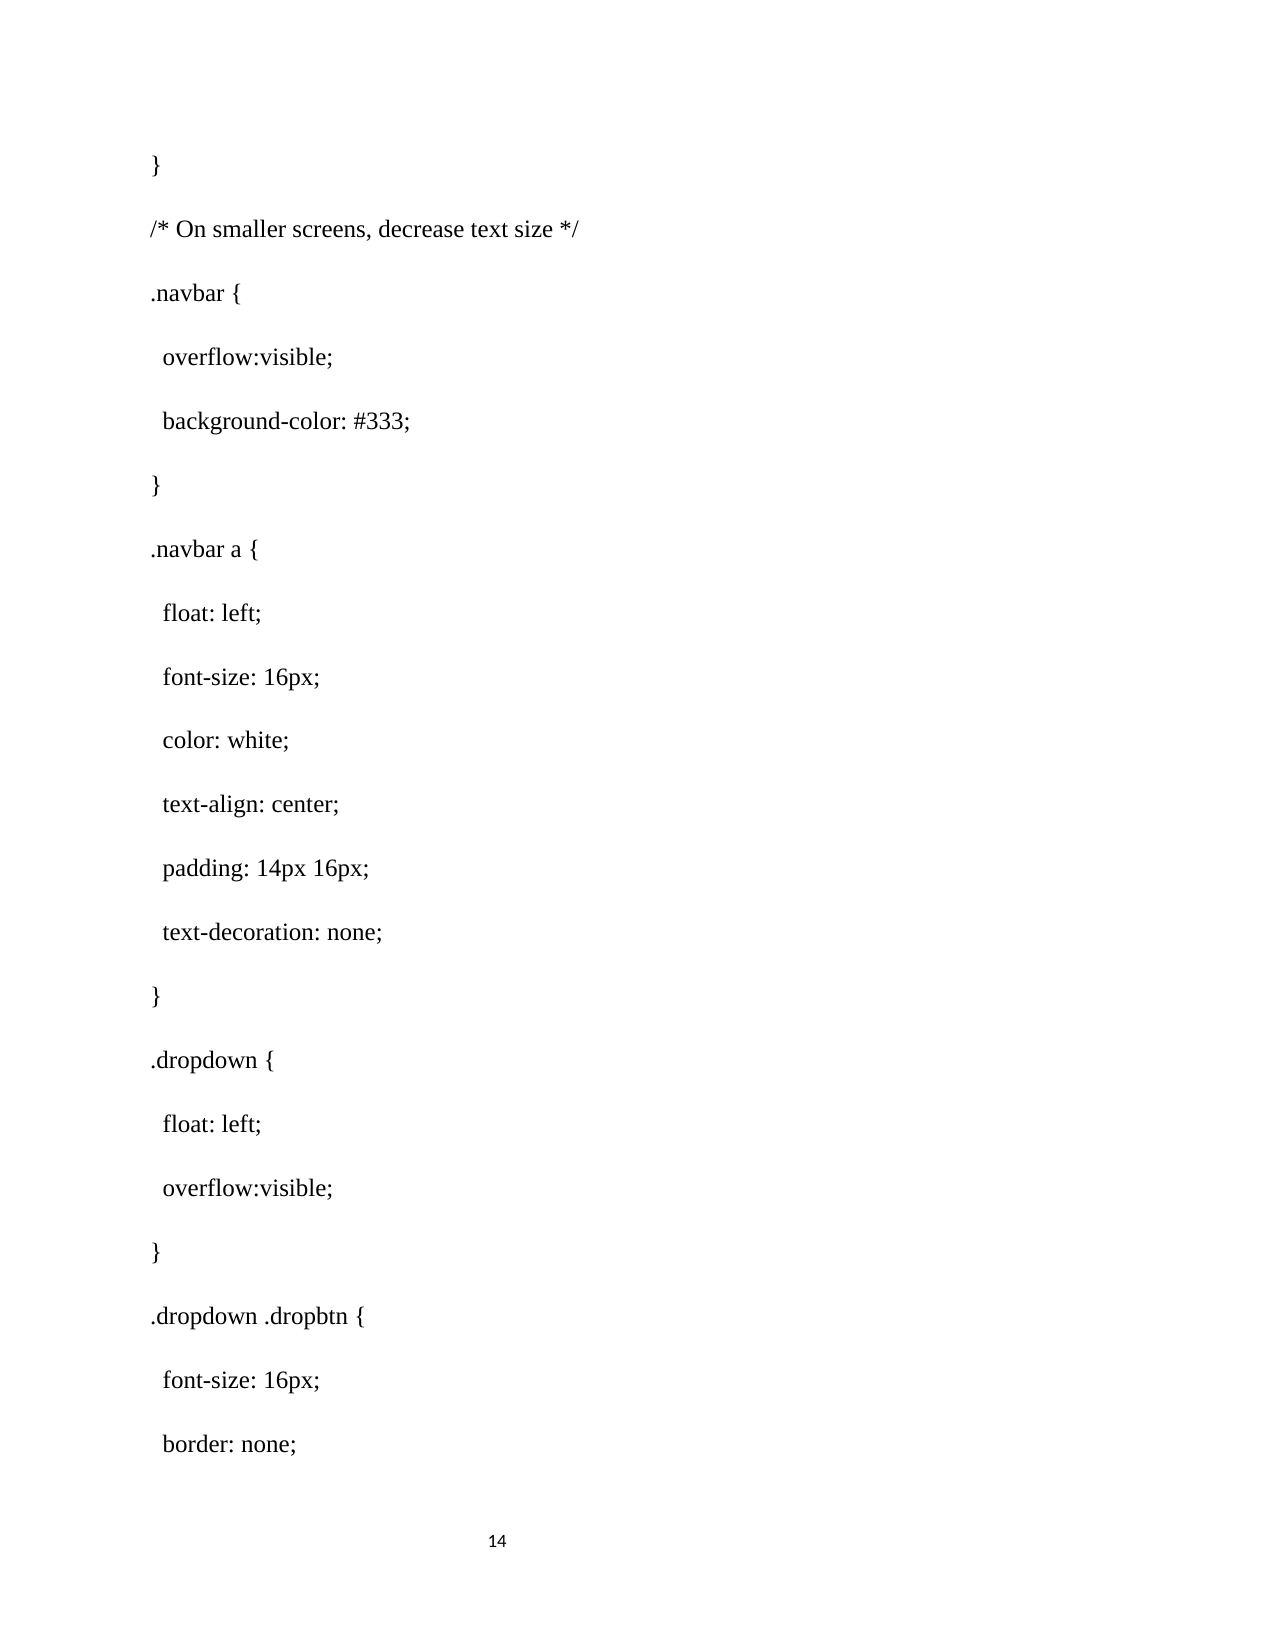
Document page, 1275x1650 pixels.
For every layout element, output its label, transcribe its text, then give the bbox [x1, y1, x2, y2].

list font-size: 16px; [150, 662, 1125, 690]
list text-decoration: none; [150, 917, 1125, 946]
list /* On smaller screens, decrease text size */ [150, 214, 1125, 243]
list overflow:visible; [150, 342, 1125, 371]
list } [150, 981, 1125, 1010]
list float: left; [150, 1109, 1125, 1138]
list text-align: center; [150, 789, 1125, 818]
list .navbar { [150, 278, 1125, 307]
list padding: 14px 16px; [150, 853, 1125, 882]
list } [150, 470, 1125, 498]
list font-size: 16px; [150, 1365, 1125, 1394]
list } [150, 150, 1125, 179]
list background-color: #333; [150, 406, 1125, 434]
list .navbar a { [150, 534, 1125, 562]
list float: left; [150, 598, 1125, 626]
list border: none; [150, 1429, 1125, 1458]
list .dropdown .dropbtn { [150, 1301, 1125, 1330]
list overflow:visible; [150, 1173, 1125, 1202]
list } [150, 1237, 1125, 1266]
list color: white; [150, 726, 1125, 754]
list .dropdown { [150, 1045, 1125, 1074]
